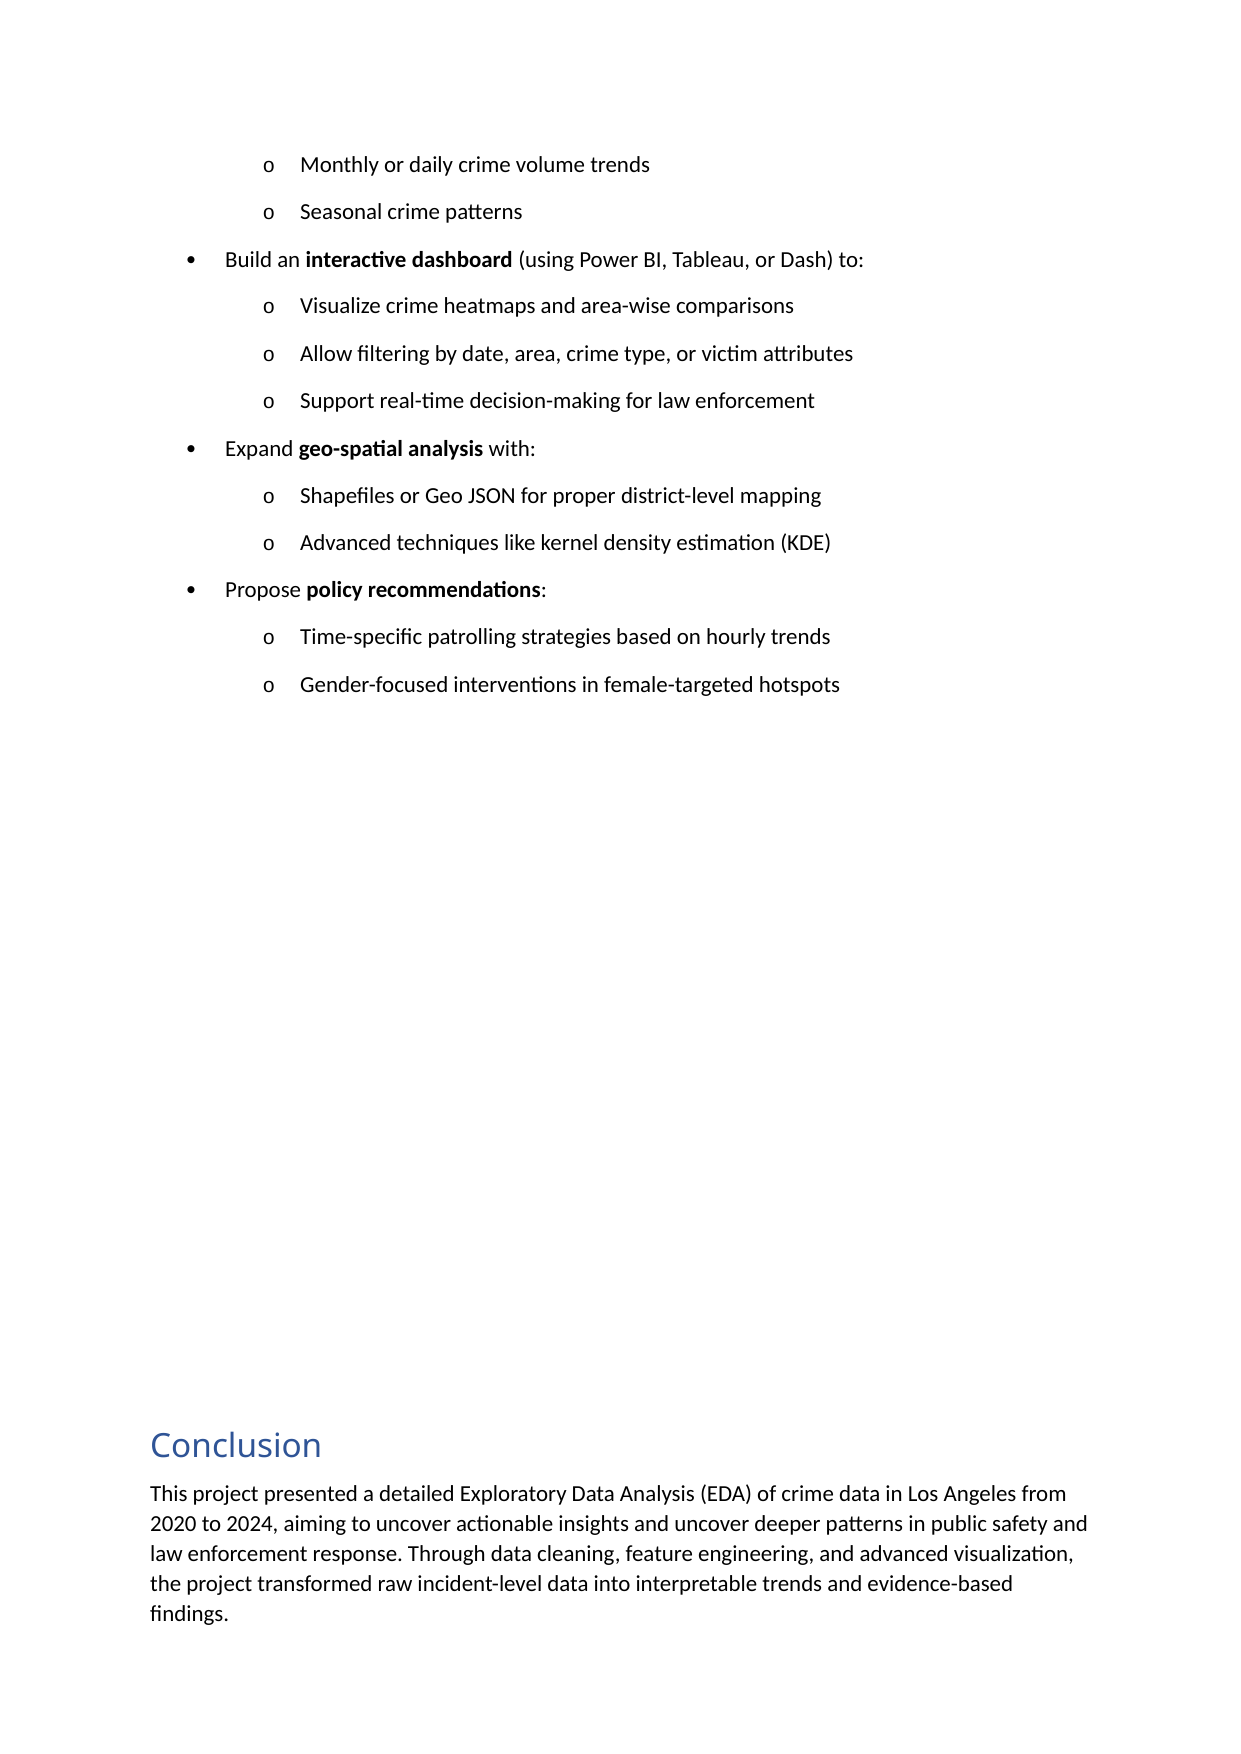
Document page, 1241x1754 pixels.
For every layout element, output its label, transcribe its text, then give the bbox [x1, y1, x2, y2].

list Build an interactive dashboard (using Power BI, Tableau, or Dash) to: [187, 245, 1090, 273]
list Gender-focused interventions in female-targeted hotspots [262, 670, 1090, 698]
text This project presented a detailed Exploratory Data Analysis (EDA) of crime data in Los Angeles from 2020 to 2024, aiming to uncover actionable insights and uncover deeper patterns in public safety and law enforcement response. Through data cleaning, feature engineering, and advanced visualization, the project transformed raw incident-level data into interpretable trends and evidence-based findings. [150, 1479, 1090, 1627]
subtitle Conclusion [150, 1421, 1090, 1467]
list Propose policy recommendations: [187, 576, 1090, 603]
list Expand geo-spatial analysis with: [187, 434, 1090, 462]
list Monthly or daily crime volume trends [262, 150, 1090, 178]
list Time-specific patrolling strategies based on hourly trends [262, 622, 1090, 651]
list Allow filtering by date, area, crime type, or victim attributes [262, 339, 1090, 368]
list Visualize crime heatmaps and area-wise comparisons [262, 292, 1090, 320]
list Advanced techniques like kernel density estimation (KDE) [262, 528, 1090, 557]
list Support real-time decision-making for law enforcement [262, 386, 1090, 415]
list Shapefiles or Geo JSON for proper district-level mapping [262, 481, 1090, 509]
list Seasonal crime patterns [262, 197, 1090, 226]
